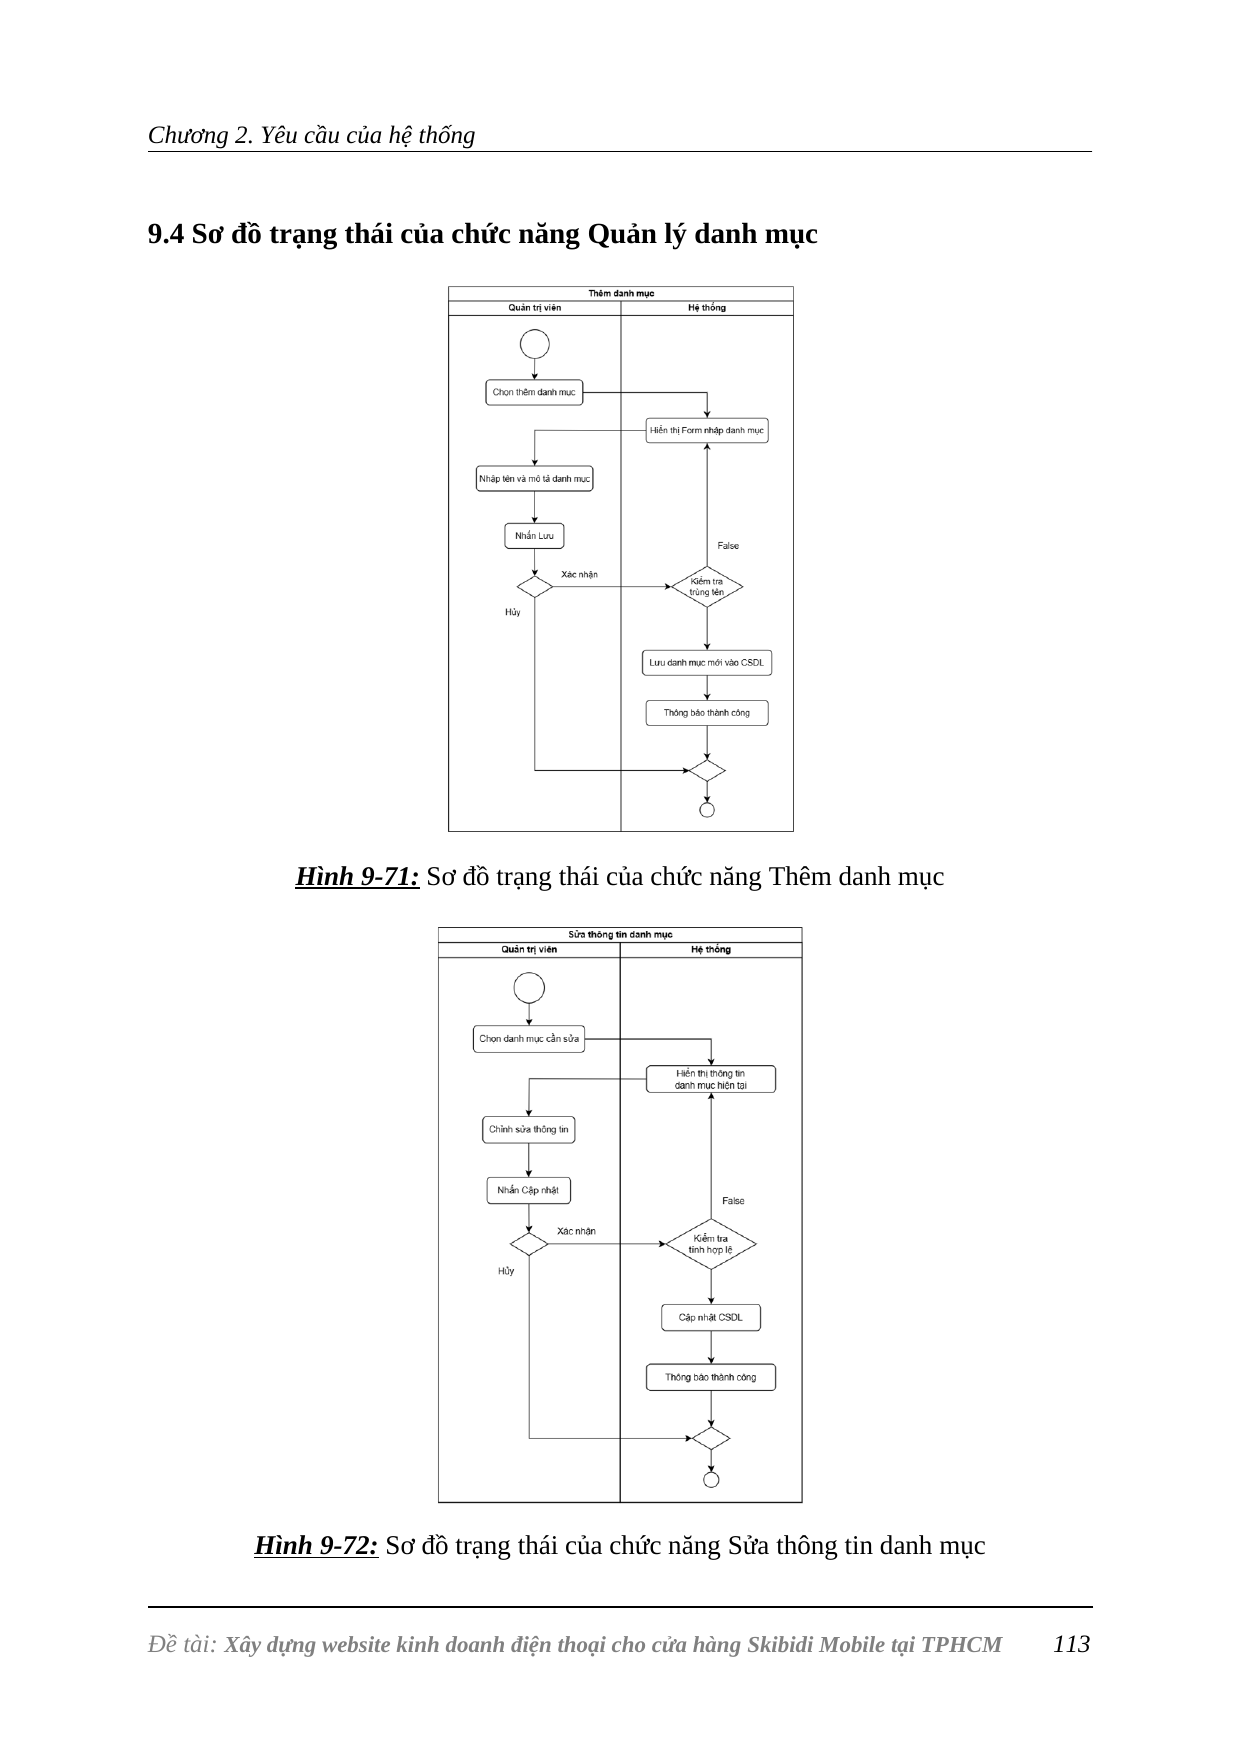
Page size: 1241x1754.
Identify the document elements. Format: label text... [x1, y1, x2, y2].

picture [440, 277, 800, 839]
subtitle Sơ đồ trạng thái của chức năng Quản lý danh mục [148, 207, 1092, 253]
picture [429, 919, 811, 1508]
